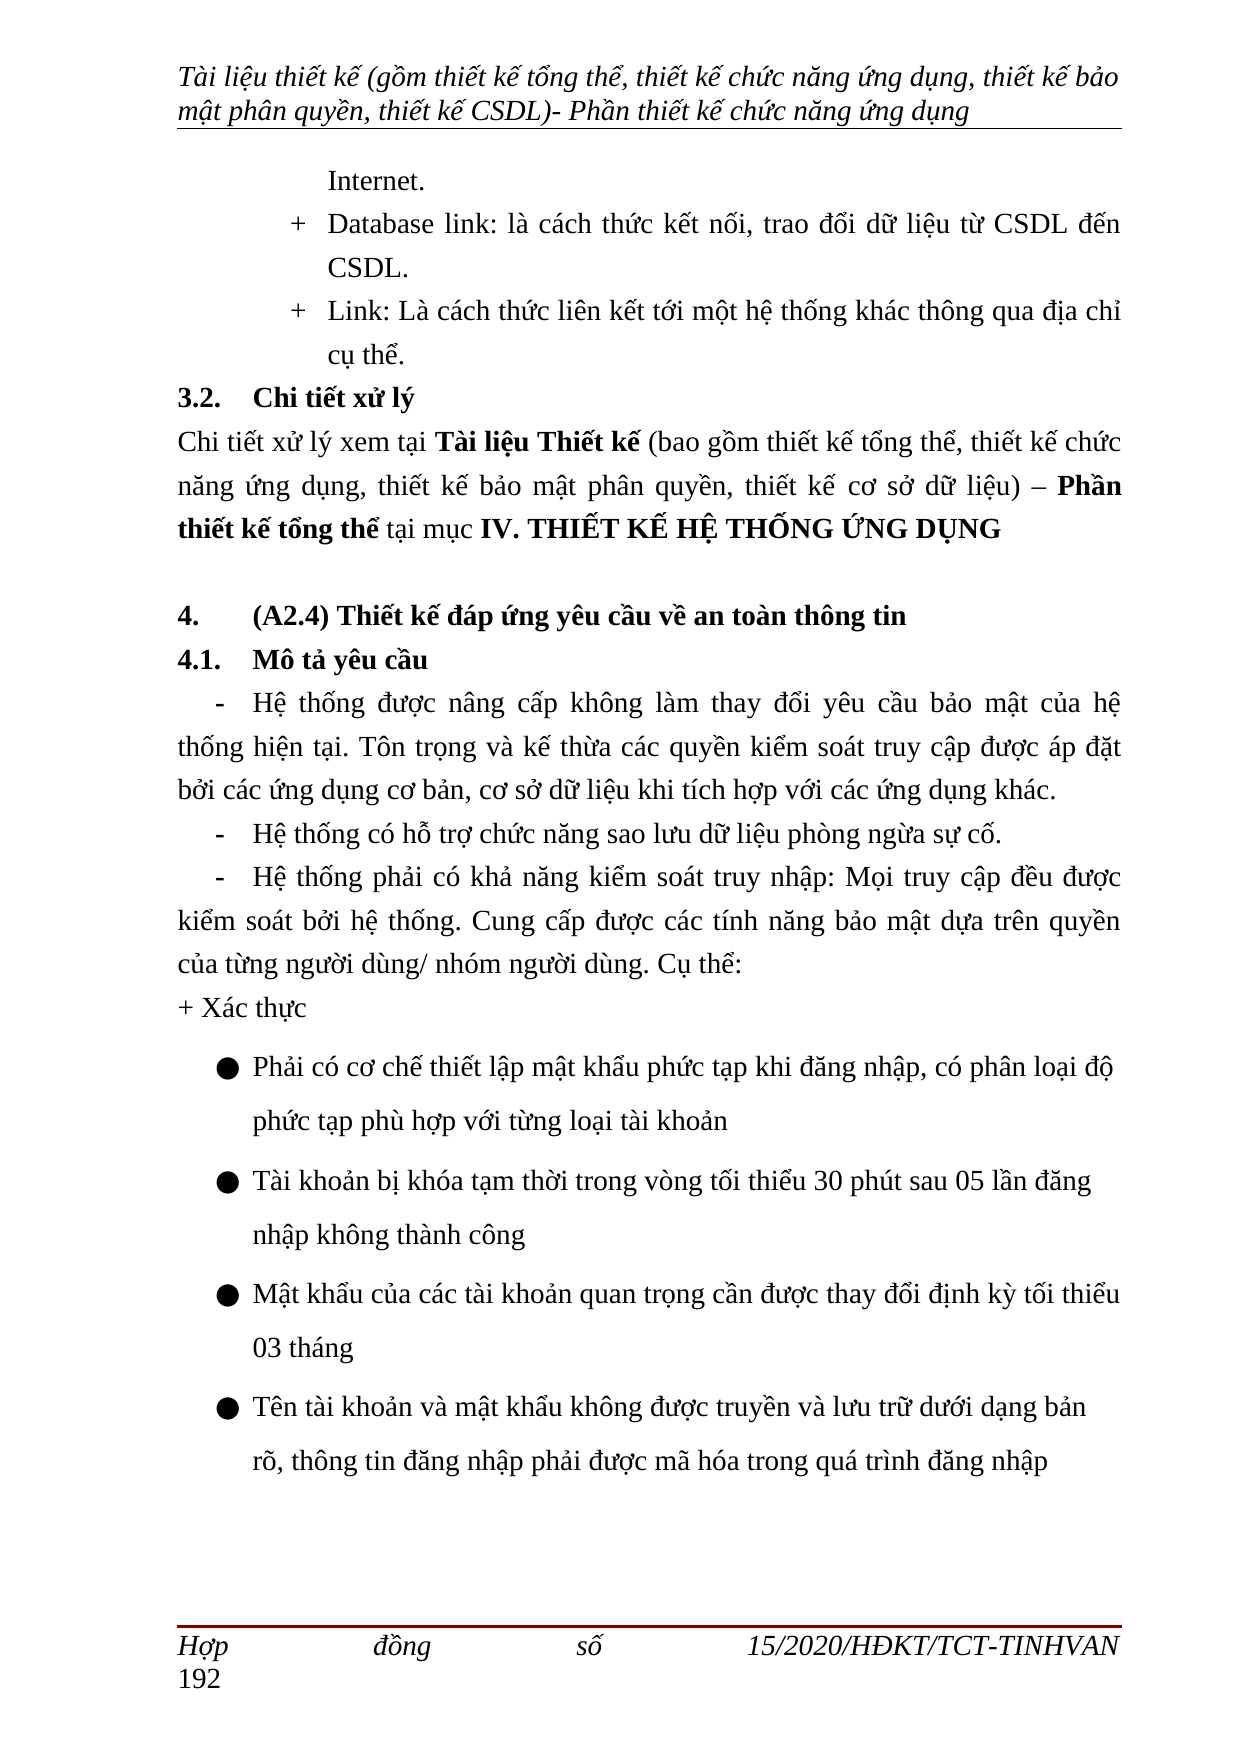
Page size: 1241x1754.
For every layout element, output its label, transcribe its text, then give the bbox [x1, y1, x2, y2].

list Chi tiết xử lý xem tại Tài liệu Thiết kế (bao gồm thiết kế tổng thể, thiết kế chức năng ứng dụng, thiết kế bảo mật phân quyền, thiết kế cơ sở dữ liệu) – Phần thiết kế tổng thể tại mục IV. THIẾT KẾ HỆ THỐNG ỨNG DỤNG [177, 424, 1122, 545]
subtitle (A2.4) Thiết kế đáp ứng yêu cầu về an toàn thông tin [177, 598, 1122, 632]
list Hệ thống phải có khả năng kiểm soát truy nhập: Mọi truy cập đều được kiểm soát bởi hệ thống. Cung cấp được các tính năng bảo mật dựa trên quyền của từng người dùng/ nhóm người dùng. Cụ thể: [177, 859, 1122, 980]
list Phải có cơ chế thiết lập mật khẩu phức tạp khi đăng nhập, có phân loại độ phức tạp phù hợp với từng loại tài khoản [215, 1034, 1122, 1137]
subtitle Mô tả yêu cầu [177, 642, 1122, 675]
list Hệ thống có hỗ trợ chức năng sao lưu dữ liệu phòng ngừa sự cố. [177, 816, 1122, 849]
subtitle Chi tiết xử lý [177, 381, 1122, 414]
list Link: Là cách thức liên kết tới một hệ thống khác thông qua địa chỉ cụ thể. [290, 293, 1122, 371]
list Database link: là cách thức kết nối, trao đổi dữ liệu từ CSDL đến CSDL. [290, 206, 1122, 283]
list Tên tài khoản và mật khẩu không được truyền và lưu trữ dưới dạng bản rõ, thông tin đăng nhập phải được mã hóa trong quá trình đăng nhập [215, 1374, 1122, 1477]
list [290, 163, 1122, 196]
list Mật khẩu của các tài khoản quan trọng cần được thay đổi định kỳ tối thiểu 03 tháng [215, 1260, 1122, 1364]
list Hệ thống được nâng cấp không làm thay đổi yêu cầu bảo mật của hệ thống hiện tại. Tôn trọng và kế thừa các quyền kiểm soát truy cập được áp đặt bởi các ứng dụng cơ bản, cơ sở dữ liệu khi tích hợp với các ứng dụng khác. [177, 685, 1122, 806]
list Tài khoản bị khóa tạm thời trong vòng tối thiểu 30 phút sau 05 lần đăng nhập không thành công [215, 1147, 1122, 1250]
text + Xác thực [177, 990, 1122, 1024]
